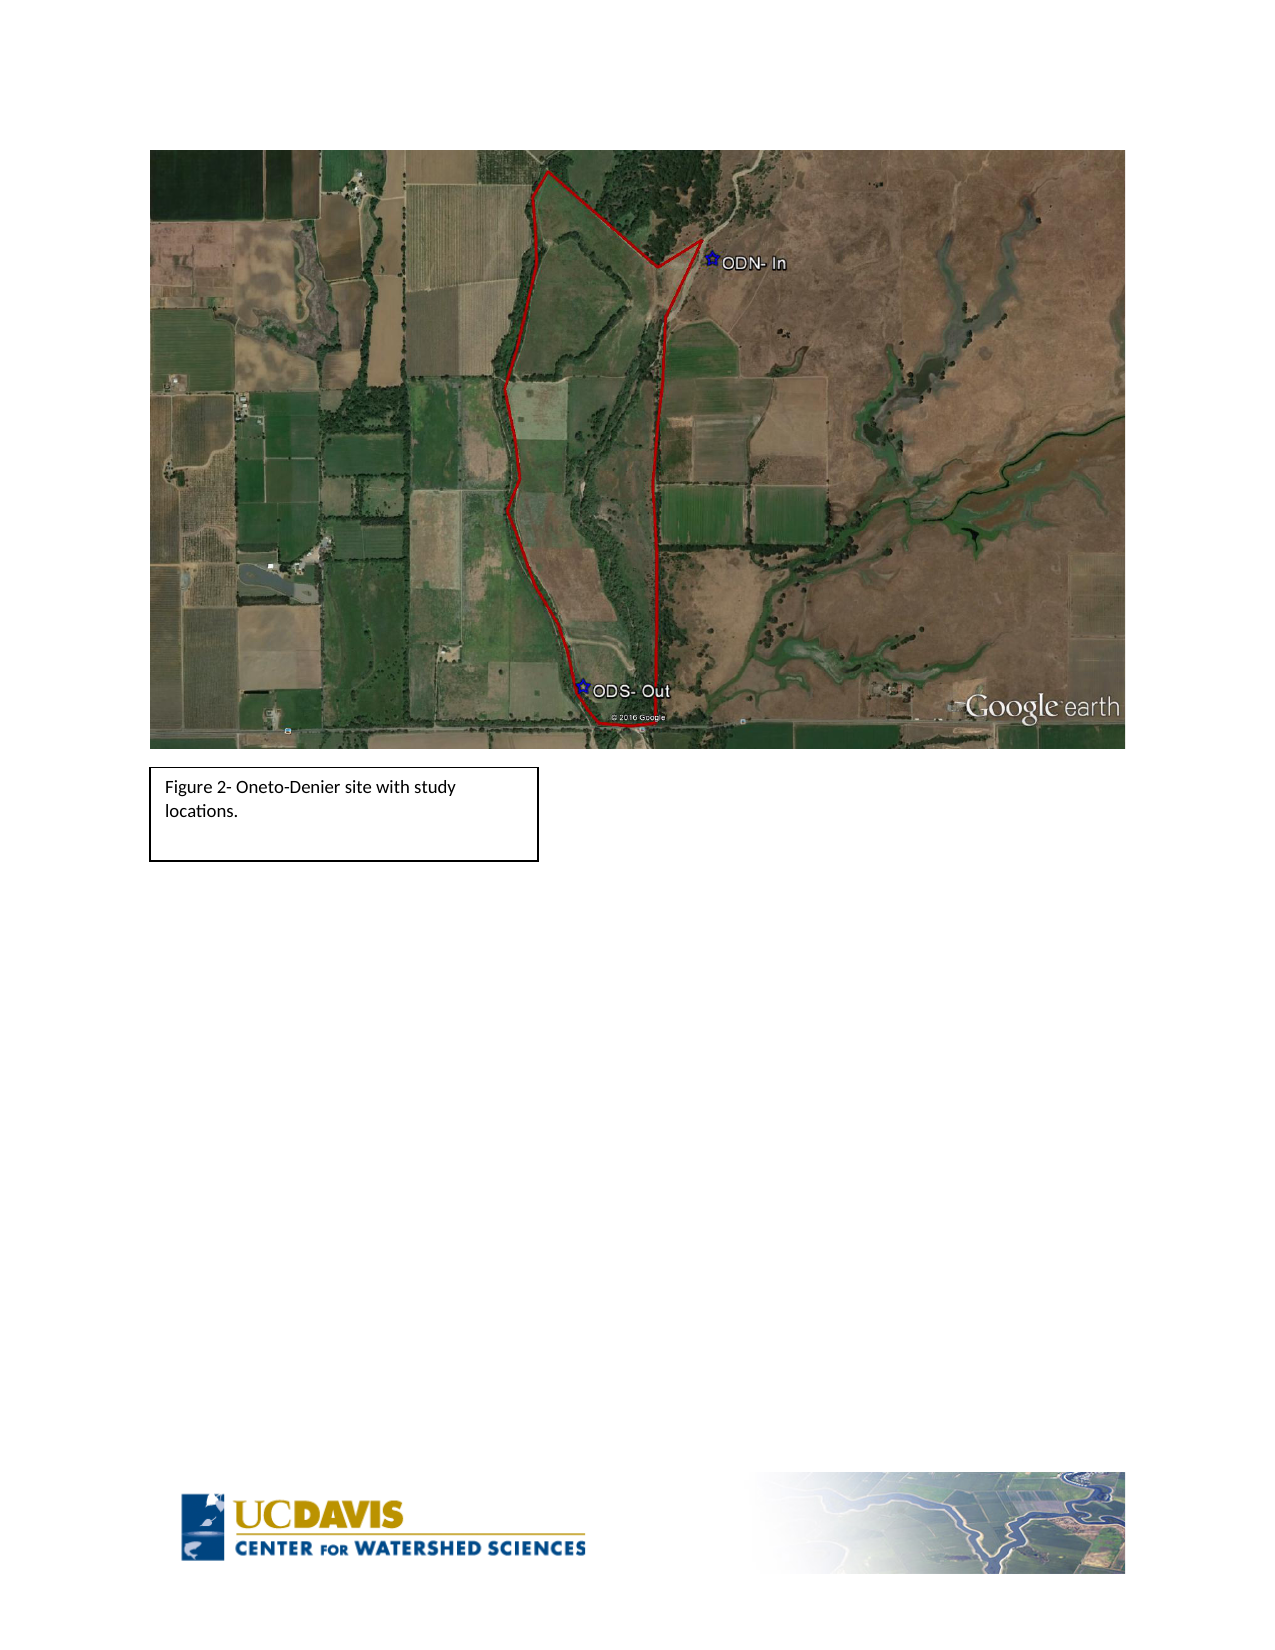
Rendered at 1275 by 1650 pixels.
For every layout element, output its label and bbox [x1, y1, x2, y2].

picture [150, 1471, 1125, 1575]
picture [150, 150, 1125, 749]
